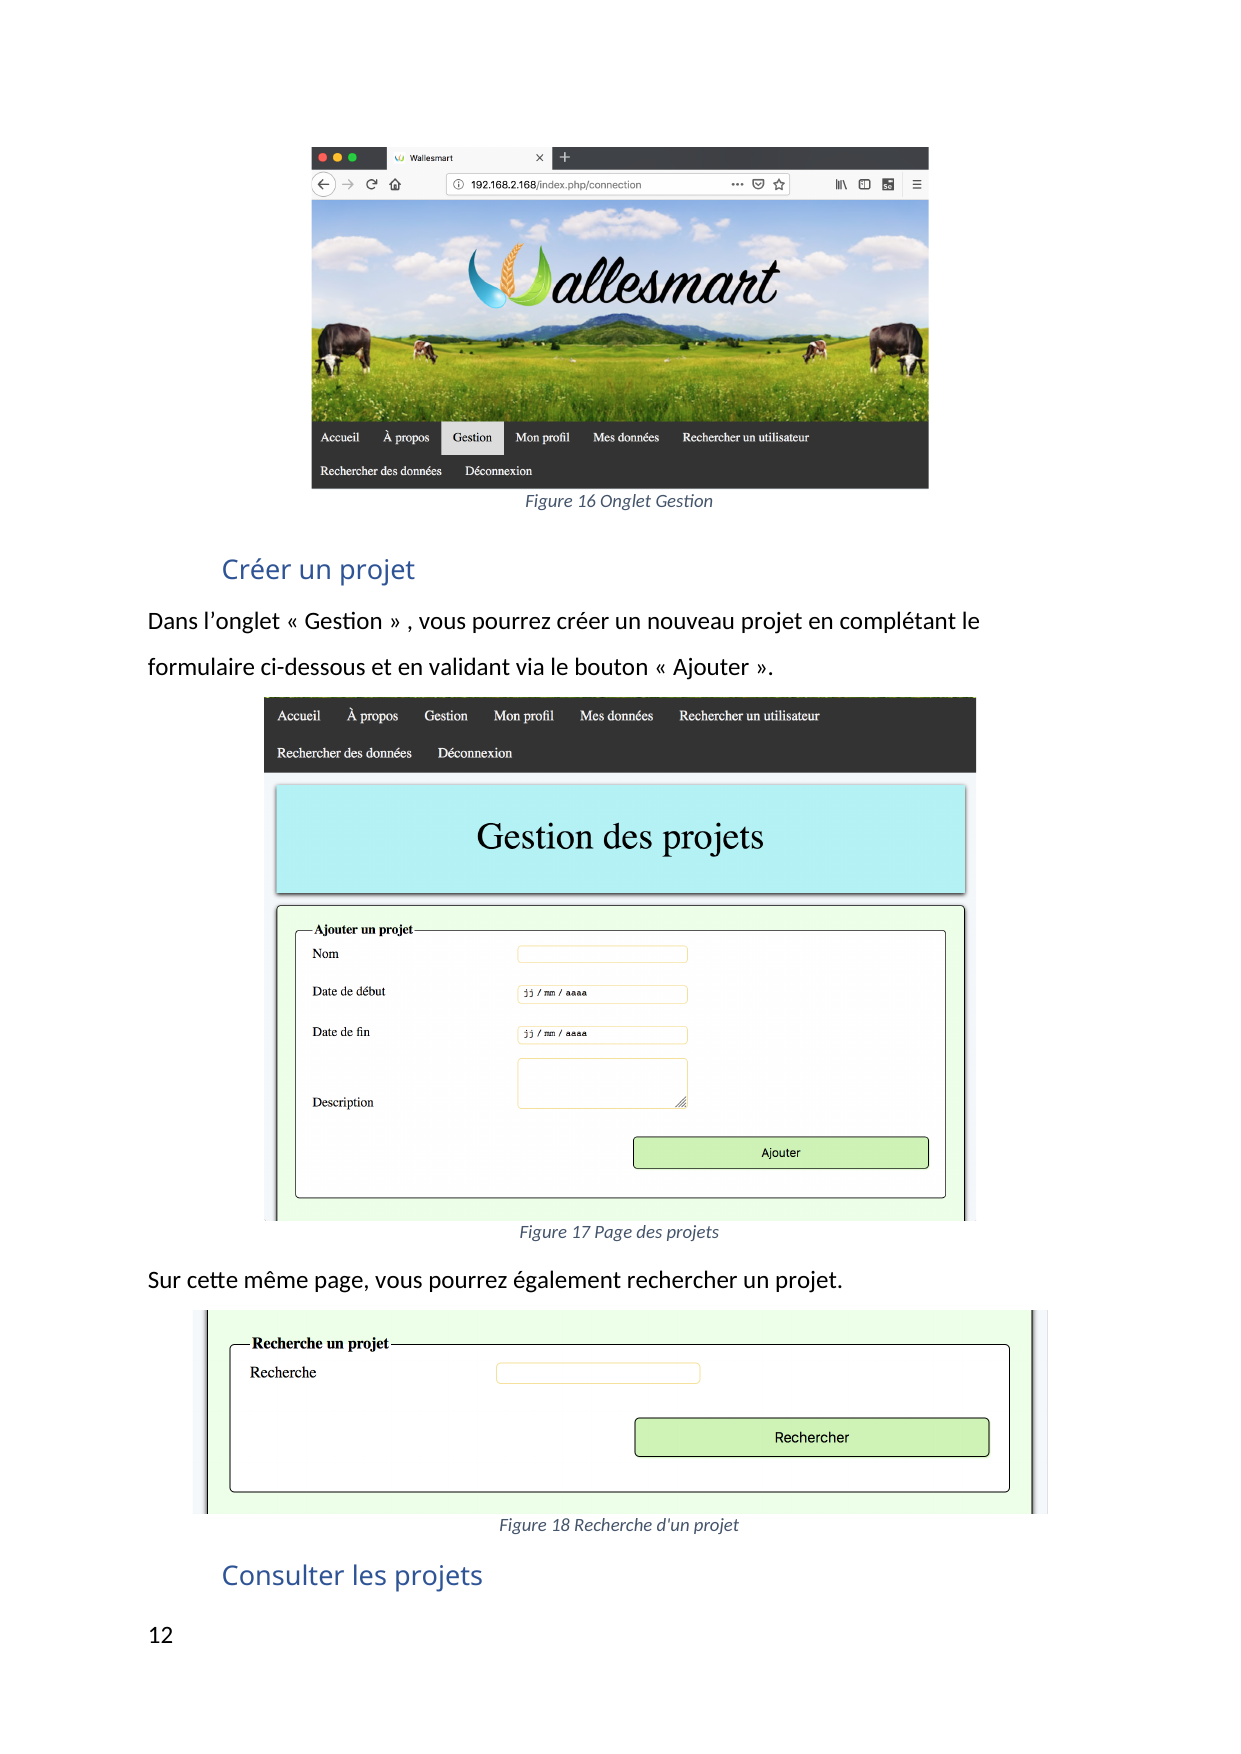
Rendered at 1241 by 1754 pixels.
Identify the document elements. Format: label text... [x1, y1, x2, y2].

text Dans l’onglet « Gestion » , vous pourrez créer un nouveau projet en complétant le formulaire ci-dessous et en validant via le bouton « Ajouter ». [148, 606, 1092, 682]
picture [192, 1310, 1048, 1514]
text Sur cette même page, vous pourrez également rechercher un projet. [148, 1264, 1092, 1295]
picture [311, 147, 929, 490]
text Consulter les projets [148, 1557, 1092, 1594]
subtitle Créer un projet [221, 550, 1092, 587]
picture [264, 697, 977, 1221]
